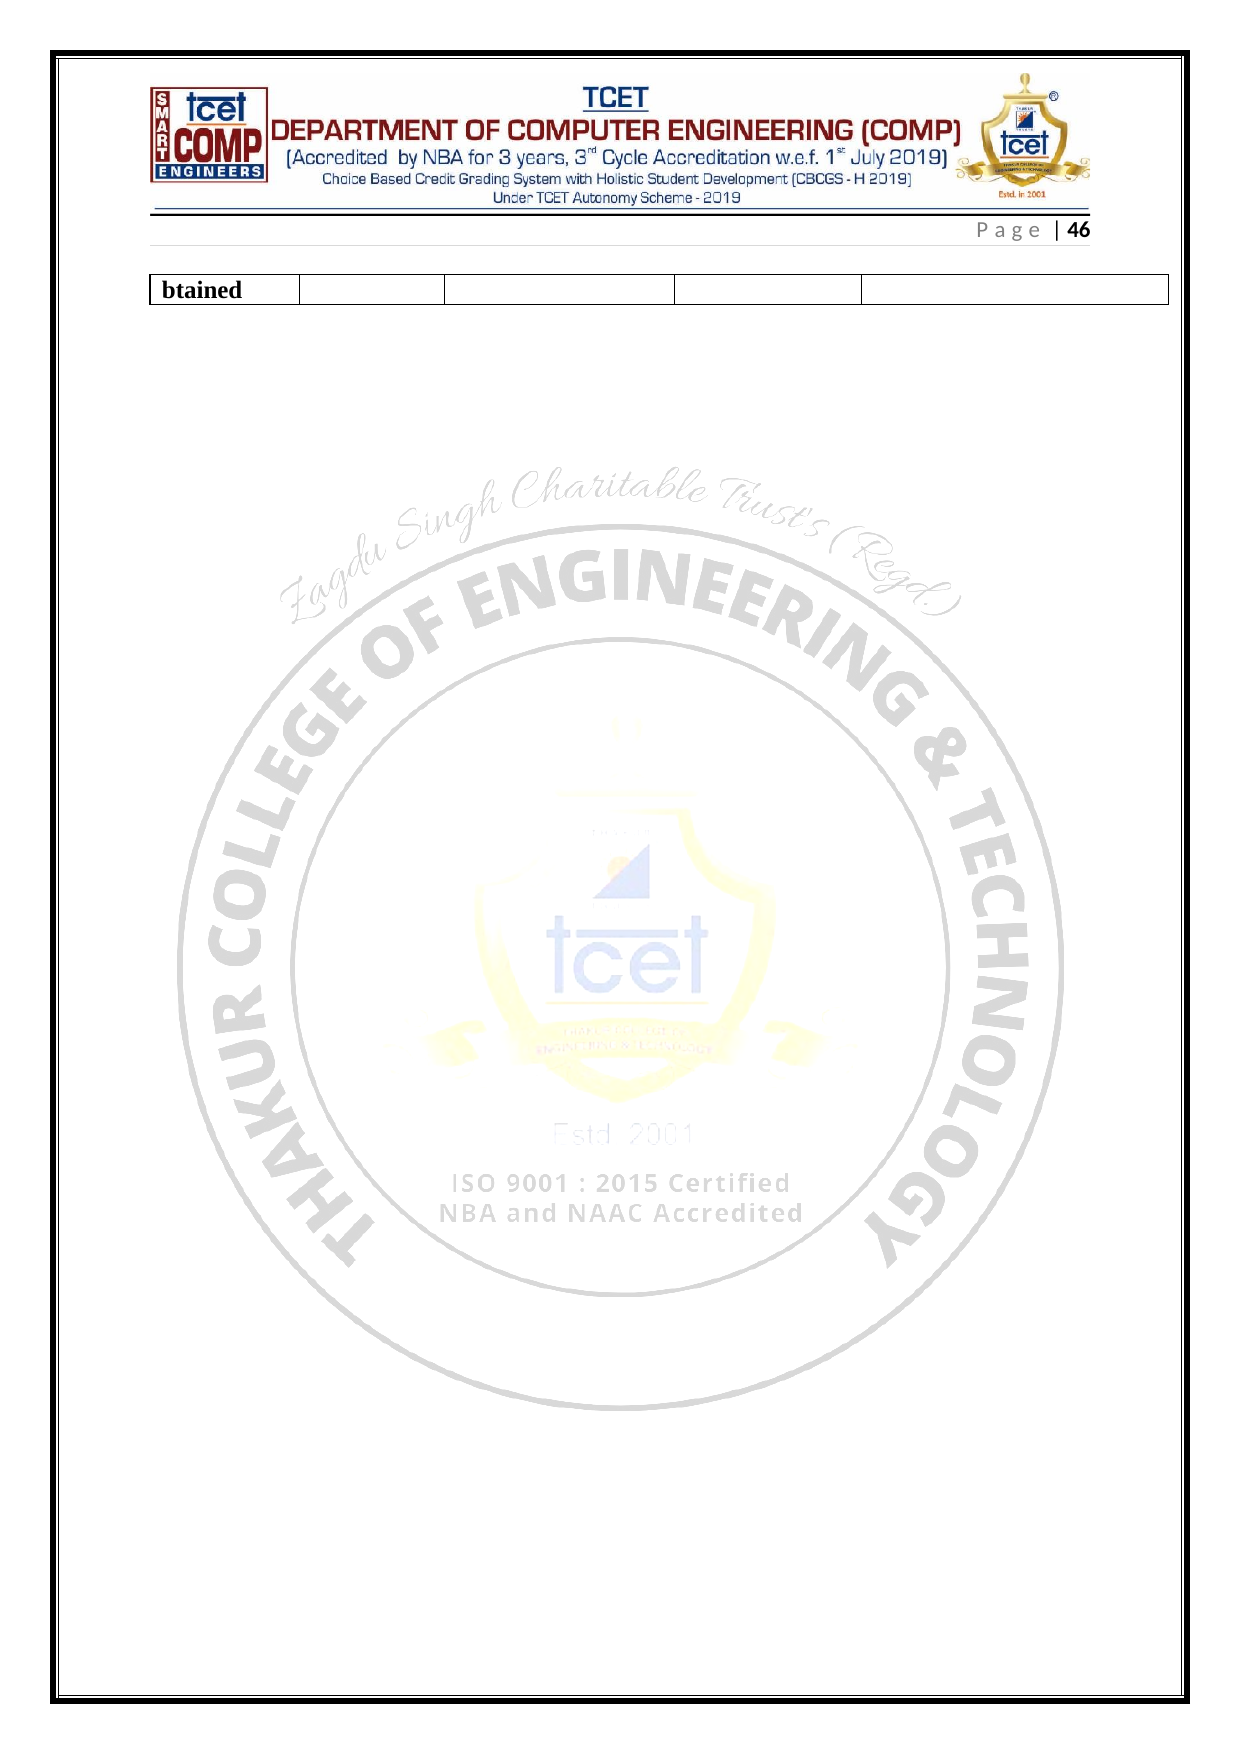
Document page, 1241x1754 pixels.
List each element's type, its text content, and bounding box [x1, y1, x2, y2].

table_cell [675, 275, 861, 304]
picture [150, 73, 1091, 216]
table_cell [445, 275, 674, 304]
table_cell [300, 275, 444, 304]
table_cell MarksObtained [151, 275, 299, 304]
